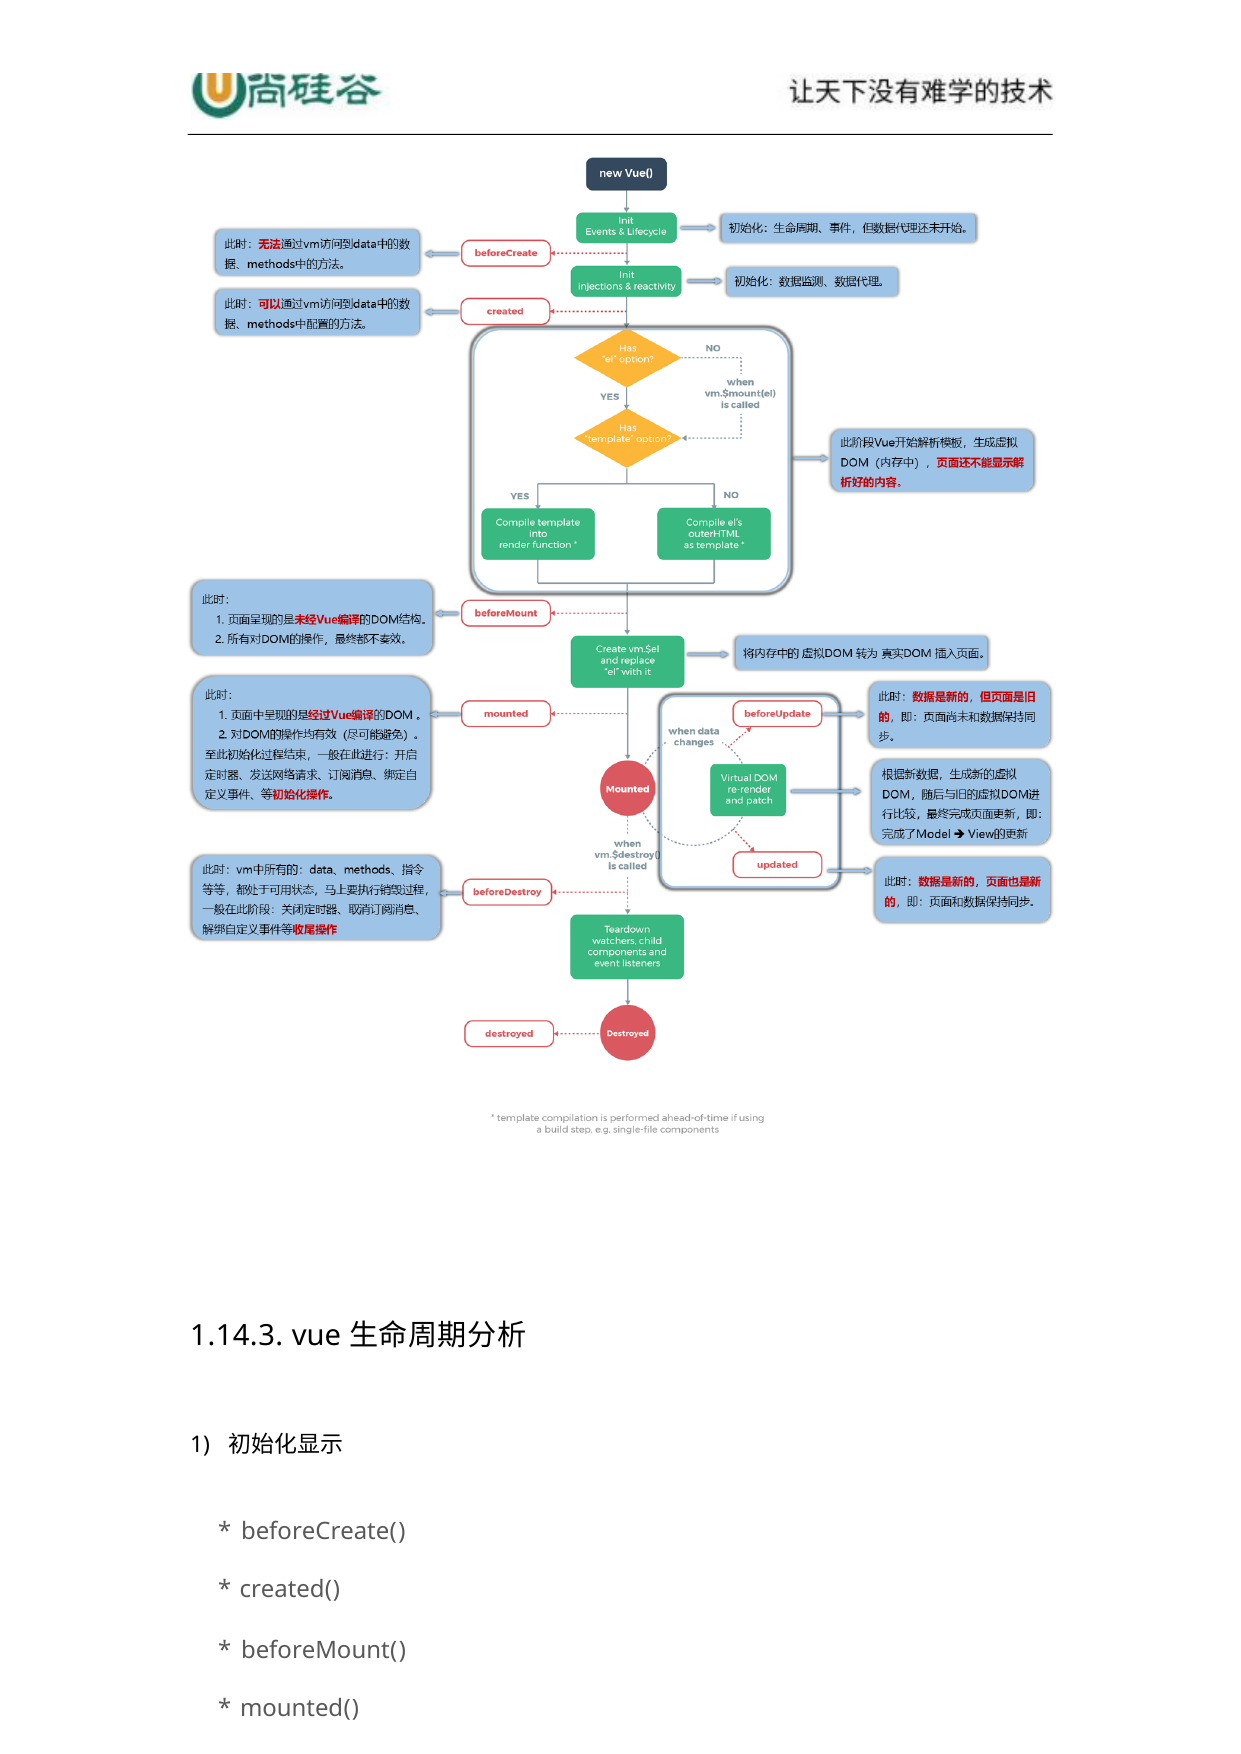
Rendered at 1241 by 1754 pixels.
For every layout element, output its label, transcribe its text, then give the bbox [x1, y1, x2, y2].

text * mounted() [218, 1692, 1056, 1723]
text 1) 初始化显示 [190, 1428, 1056, 1459]
text 1.14.3. vue 生命周期分析 [190, 1314, 1056, 1354]
text * created() [218, 1573, 1056, 1604]
text * beforeCreate() [218, 1509, 1056, 1552]
picture [190, 73, 1056, 120]
text * beforeMount() [218, 1628, 1056, 1671]
picture [186, 135, 1056, 1312]
